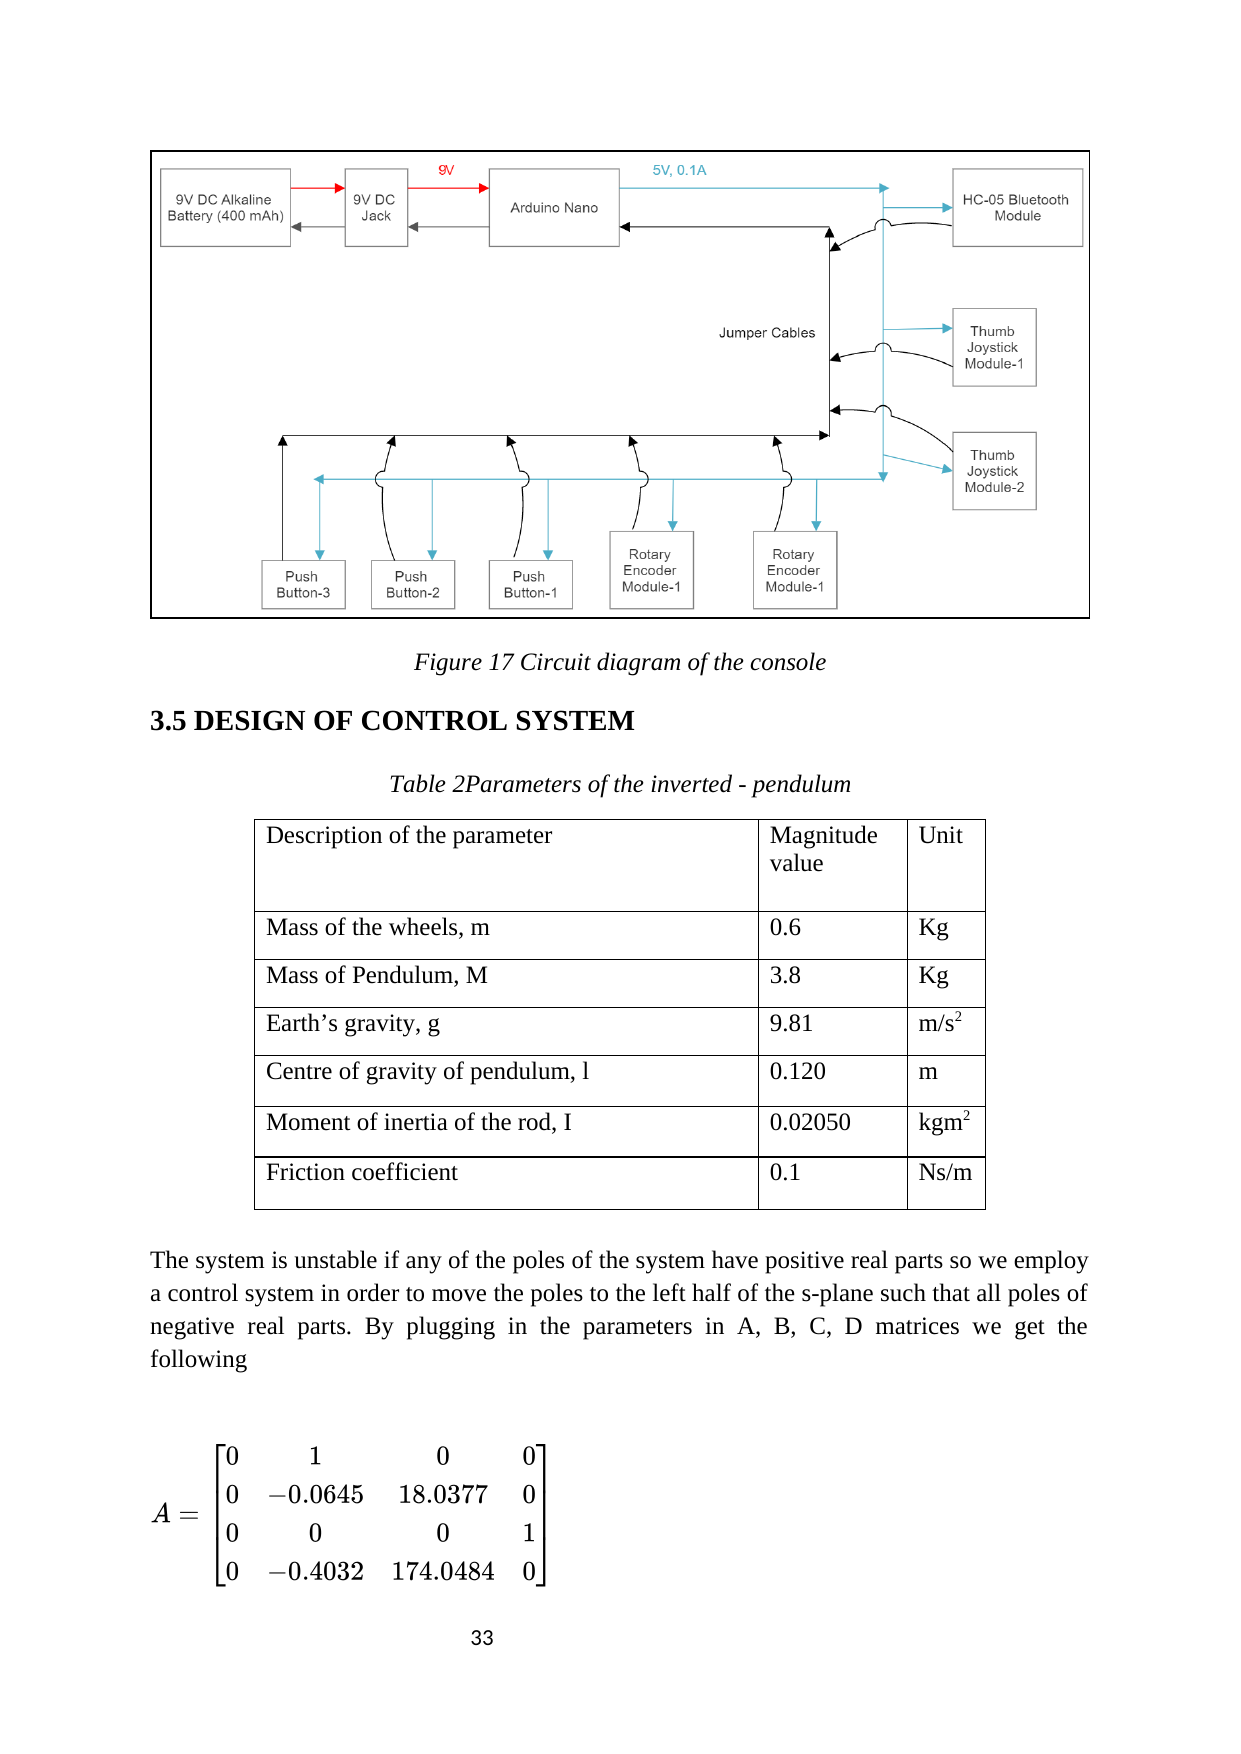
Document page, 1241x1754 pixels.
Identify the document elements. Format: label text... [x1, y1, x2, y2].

table_cell Centre of gravity of pendulum, l [255, 1056, 758, 1106]
table_header Description of the parameter [255, 820, 758, 911]
table_cell Mass of Pendulum, M [255, 960, 758, 1007]
table_cell Earth’s gravity, g [255, 1008, 758, 1055]
table_cell m/s2 [908, 1008, 985, 1055]
picture [152, 152, 1089, 617]
table_cell 0.02050 [759, 1107, 907, 1156]
table_cell Ns/m [908, 1158, 985, 1209]
table_cell kgm2 [908, 1107, 985, 1156]
table_header Unit [908, 820, 985, 911]
table_cell m [908, 1056, 985, 1106]
table_cell Mass of the wheels, m [255, 912, 758, 959]
table_cell 0.6 [759, 912, 907, 959]
subtitle 3.5 DESIGN OF CONTROL SYSTEM [150, 703, 1090, 737]
table_cell 3.8 [759, 960, 907, 1007]
text The system is unstable if any of the poles of the system have positive real parts so we employ a control system in order to move the poles to the left half of the s-plane such that all poles of negative real parts. By plugging in the parameters in A, B, C, D matrices we get the following [150, 1245, 1090, 1373]
picture [150, 1443, 554, 1587]
table_cell Kg [908, 912, 985, 959]
table_header Magnitude value [759, 820, 907, 911]
table_cell 9.81 [759, 1008, 907, 1055]
table_cell Kg [908, 960, 985, 1007]
table_cell 0.120 [759, 1056, 907, 1106]
table_cell Moment of inertia of the rod, I [255, 1107, 758, 1156]
table_cell Friction coefficient [255, 1158, 758, 1209]
table_cell 0.1 [759, 1158, 907, 1209]
